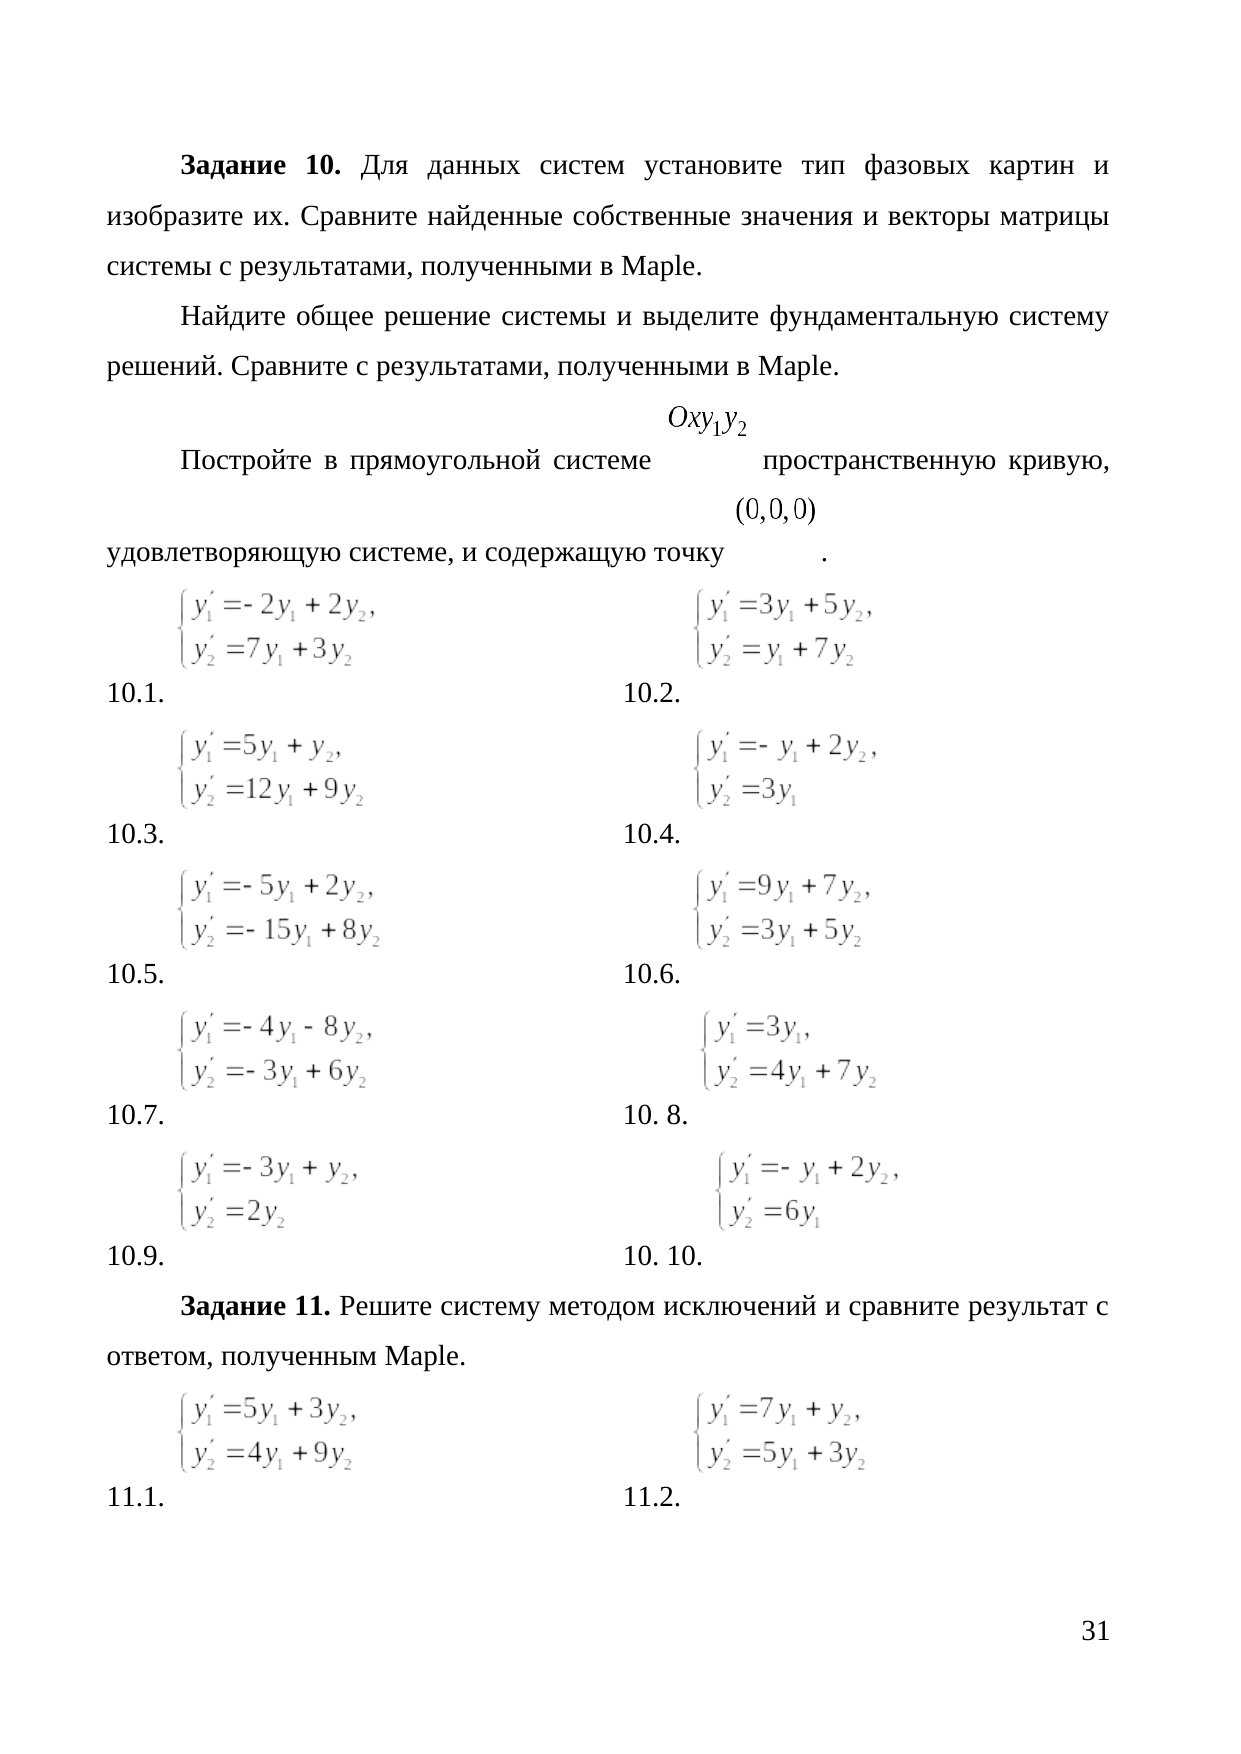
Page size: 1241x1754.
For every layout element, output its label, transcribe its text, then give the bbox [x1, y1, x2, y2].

text Постройте в прямоугольной системе пространственную кривую, удовлетворяющую системе, и содержащую точку . [106, 399, 1110, 568]
text 10.1. 10.2. [106, 584, 1110, 708]
text 10.9. 10. 10. [106, 1147, 1110, 1271]
text 10.5. 10.6. [106, 866, 1110, 990]
text Задание 11. Решите систему методом исключений и сравните результат с ответом, полученным Maple. [106, 1288, 1110, 1372]
text 10.3. 10.4. [106, 725, 1110, 849]
text 11.1. 11.2. [106, 1389, 1110, 1513]
text Найдите общее решение системы и выделите фундаментальную систему решений. Сравните с результатами, полученными в Maple. [106, 298, 1110, 382]
text 10.7. 10. 8. [106, 1007, 1110, 1131]
text Задание 10. Для данных систем установите тип фазовых картин и изобразите их. Сравните найденные собственные значения и векторы матрицы системы с результатами, полученными в Maple. [106, 147, 1110, 281]
